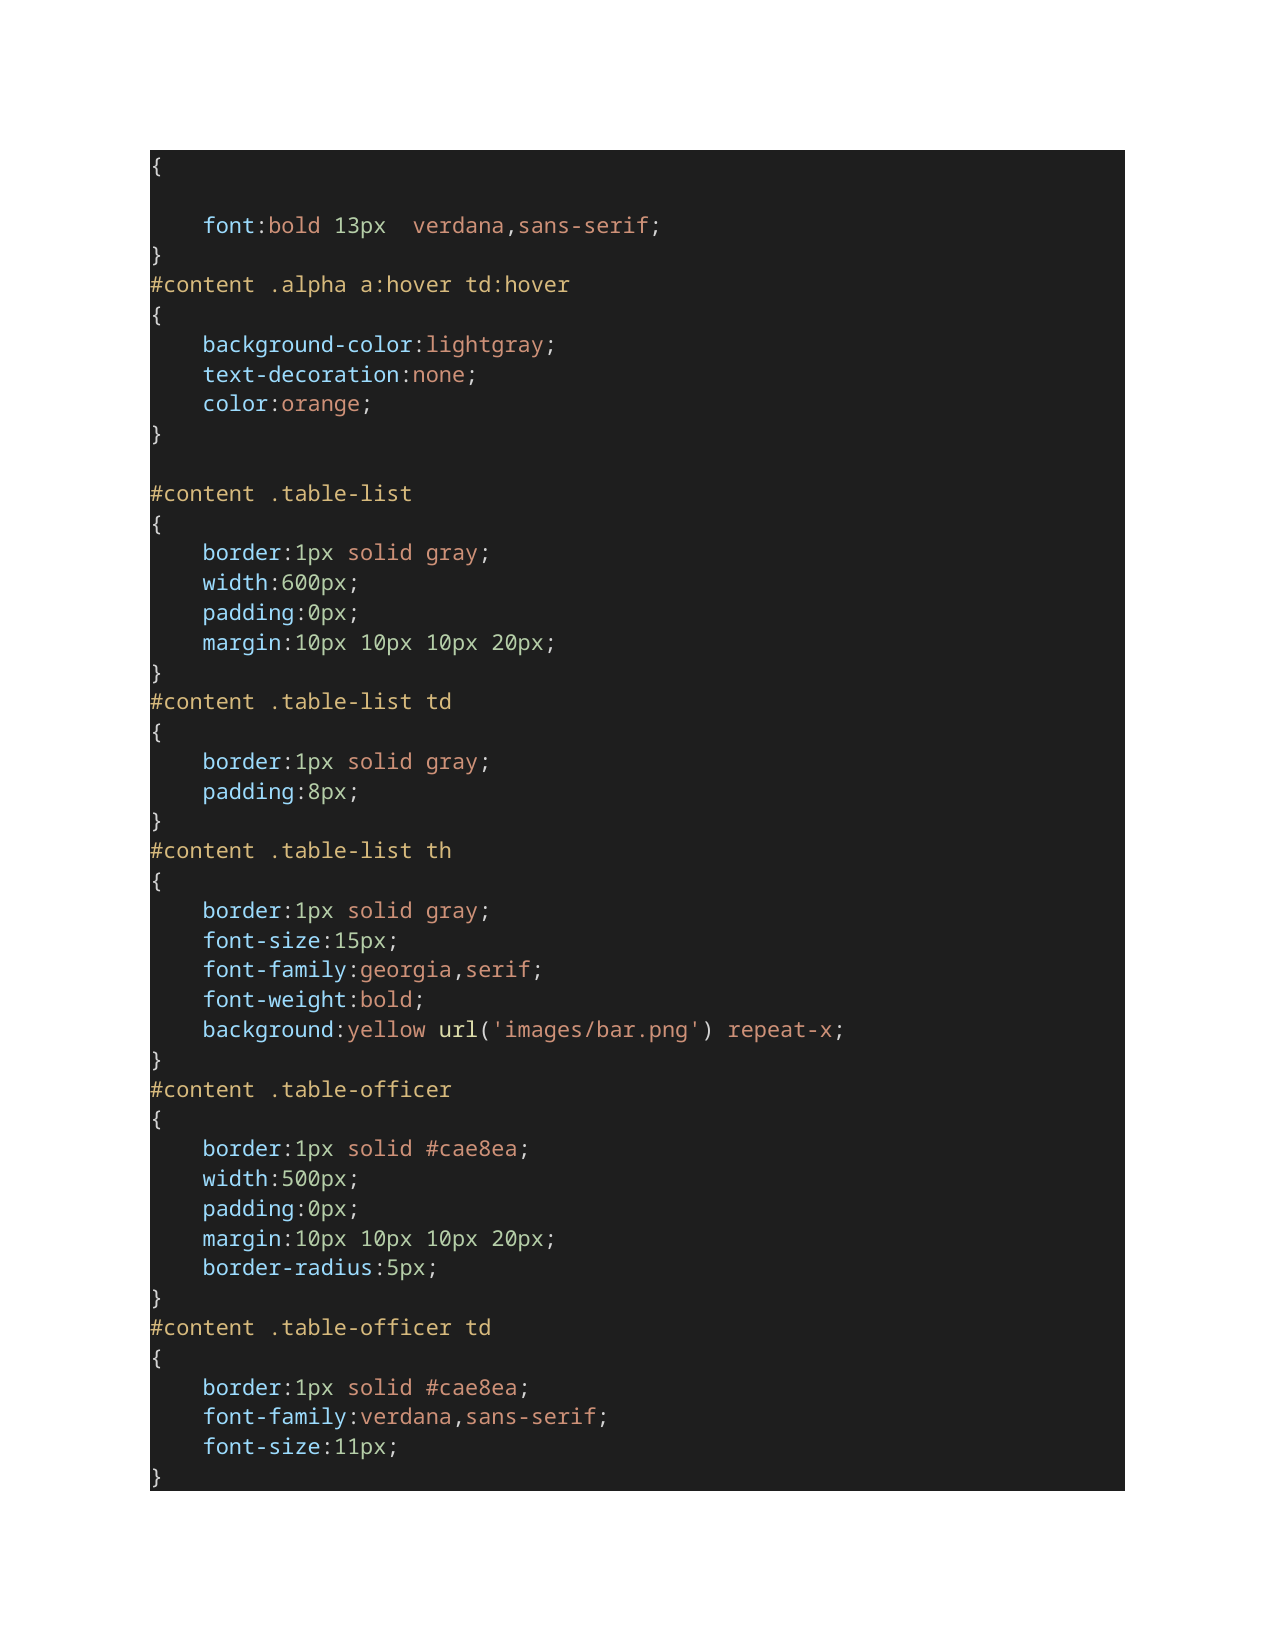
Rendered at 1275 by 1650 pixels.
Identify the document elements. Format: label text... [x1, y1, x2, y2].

text { [150, 299, 1125, 329]
text margin:10px 10px 10px 20px; [150, 627, 1125, 656]
text border:1px solid gray; [150, 895, 1125, 924]
text #content .table-list [150, 478, 1125, 507]
text } [150, 1282, 1125, 1312]
text border-radius:5px; [150, 1252, 1125, 1282]
text } [150, 1044, 1125, 1073]
text } [150, 418, 1125, 448]
text } [150, 239, 1125, 269]
text { [150, 1342, 1125, 1371]
text padding:8px; [150, 776, 1125, 805]
text } [150, 1461, 1125, 1491]
text background:yellow url('images/bar.png') repeat-x; [150, 1014, 1125, 1044]
text { [150, 1103, 1125, 1133]
text { [150, 507, 1125, 537]
text padding:0px; [150, 597, 1125, 627]
text text-decoration:none; [150, 358, 1125, 388]
text border:1px solid gray; [150, 537, 1125, 567]
text border:1px solid #cae8ea; [150, 1133, 1125, 1163]
text font-family:georgia,serif; [150, 954, 1125, 984]
text { [150, 865, 1125, 895]
text } [150, 656, 1125, 686]
text #content .table-officer td [150, 1312, 1125, 1342]
text #content .table-officer [150, 1073, 1125, 1103]
text border:1px solid gray; [150, 746, 1125, 776]
text margin:10px 10px 10px 20px; [150, 1222, 1125, 1252]
text width:600px; [150, 567, 1125, 597]
text background-color:lightgray; [150, 329, 1125, 358]
text font-weight:bold; [150, 984, 1125, 1014]
text #content .table-list td [150, 686, 1125, 716]
text border:1px solid #cae8ea; [150, 1371, 1125, 1401]
text font:bold 13px verdana,sans-serif; [150, 209, 1125, 239]
text { [150, 716, 1125, 746]
text #content .table-list th [150, 835, 1125, 865]
text font-family:verdana,sans-serif; [150, 1401, 1125, 1431]
text font-size:15px; [150, 924, 1125, 954]
text color:orange; [150, 388, 1125, 418]
text padding:0px; [150, 1193, 1125, 1222]
text #content .alpha a:hover td:hover [150, 269, 1125, 299]
text } [150, 805, 1125, 835]
text font-size:11px; [150, 1431, 1125, 1461]
text width:500px; [150, 1163, 1125, 1193]
text { [150, 150, 1125, 180]
